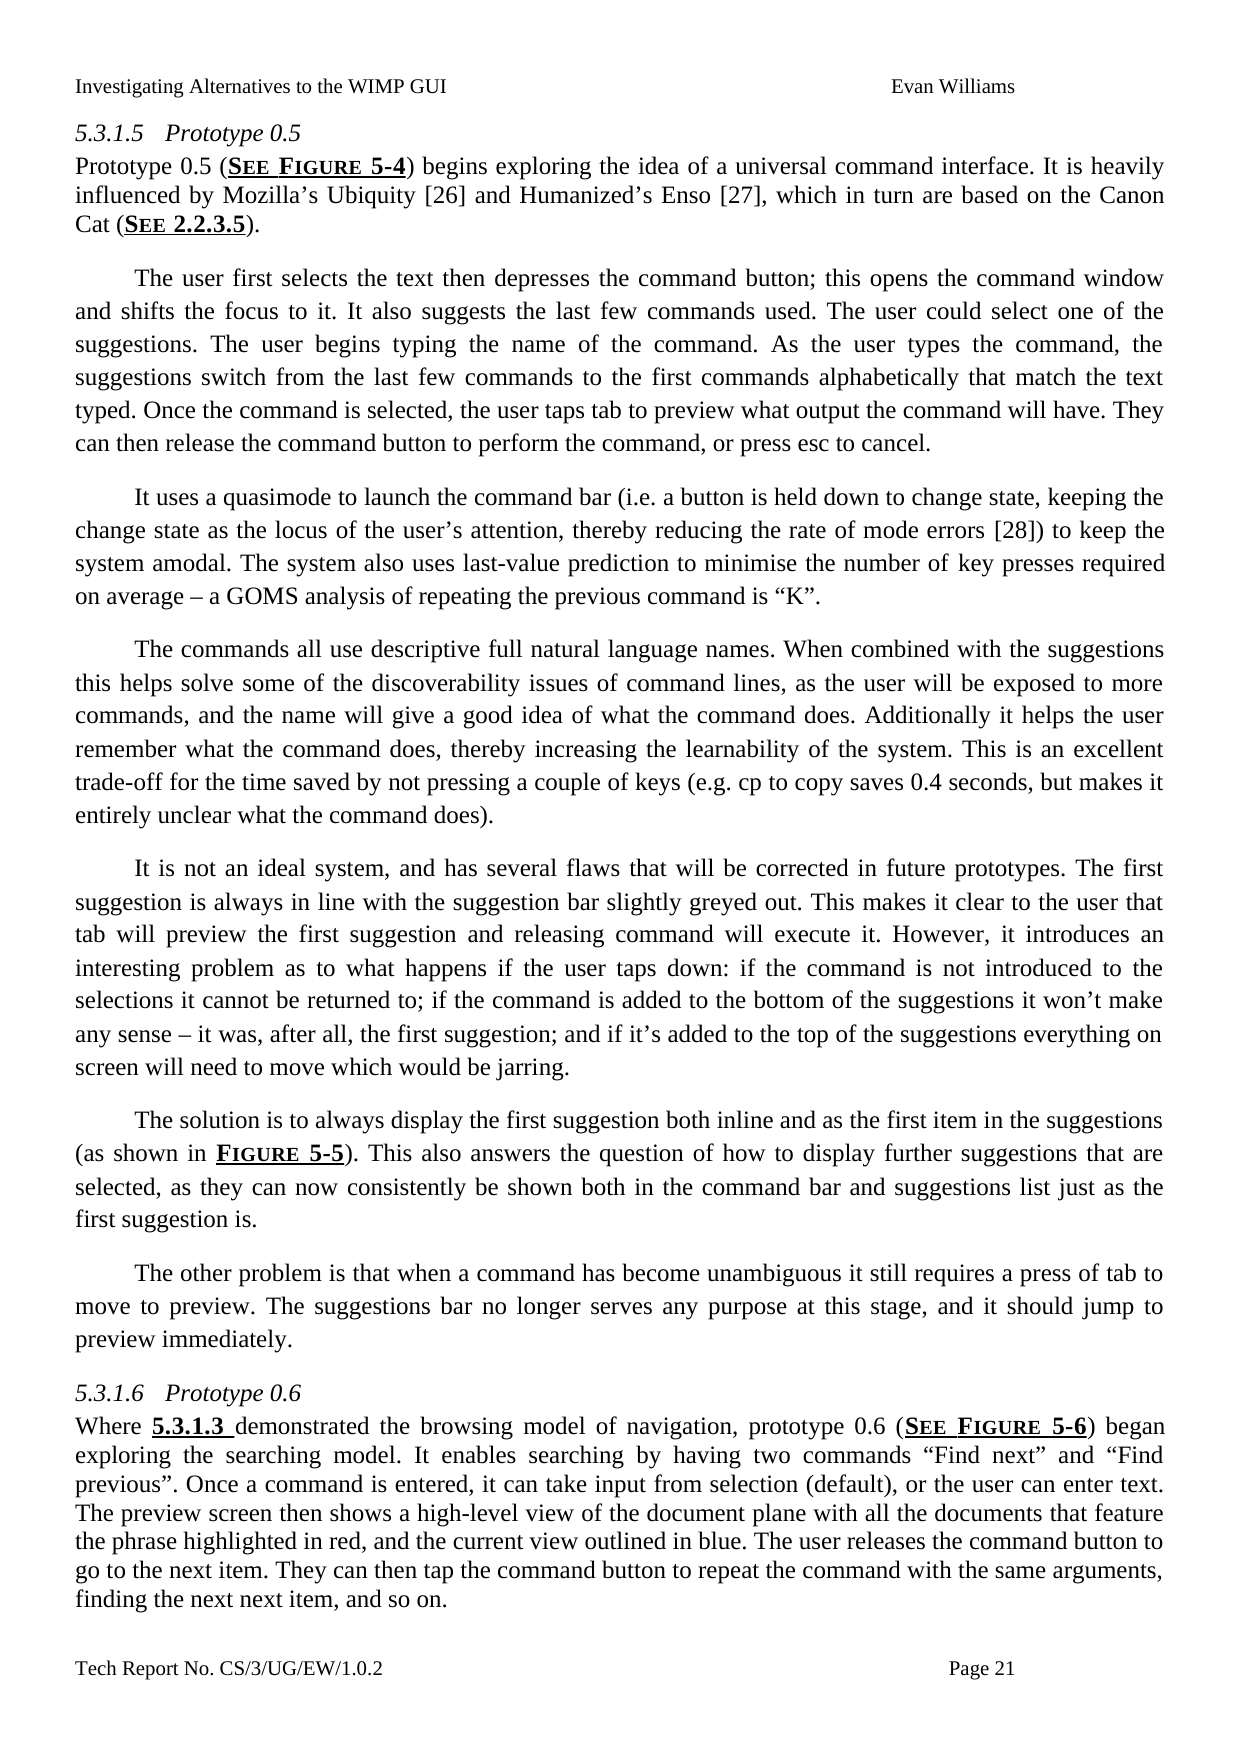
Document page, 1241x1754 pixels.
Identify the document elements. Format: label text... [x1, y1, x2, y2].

text Where 5.3.1.3 demonstrated the browsing model of navigation, prototype 0.6 (See Figure 5-6) began exploring the searching model. It enables searching by having two commands “Find next” and “Find previous”. Once a command is entered, it can take input from selection (default), or the user can enter text. The preview screen then shows a high-level view of the document plane with all the documents that feature the phrase highlighted in red, and the current view outlined in blue. The user releases the command button to go to the next item. They can then tap the command button to repeat the command with the same arguments, finding the next next item, and so on. [75, 1411, 1165, 1613]
text It is not an ideal system, and has several flaws that will be corrected in future prototypes. The first suggestion is always in line with the suggestion bar slightly greyed out. This makes it clear to the user that tab will preview the first suggestion and releasing command will execute it. However, it introduces an interesting problem as to what happens if the user taps down: if the command is not introduced to the selections it cannot be returned to; if the command is added to the bottom of the suggestions it won’t make any sense – it was, after all, the first suggestion; and if it’s added to the top of the suggestions everything on screen will need to move which would be jarring. [75, 853, 1165, 1080]
subtitle Prototype 0.5 [75, 118, 1165, 147]
text Prototype 0.5 (See Figure 5-4) begins exploring the idea of a universal command interface. It is heavily influenced by Mozilla’s Ubiquity and Humanized’s Enso, which in turn are based on the Canon Cat (See 2.2.3.5). [75, 151, 1165, 238]
text It uses a quasimode to launch the command bar (i.e. a button is held down to change state, keeping the change state as the locus of the user’s attention, thereby reducing the rate of mode errors ) to keep the system amodal. The system also uses last-value prediction to minimise the number of key presses required on average – a GOMS analysis of repeating the previous command is “K”. [75, 482, 1165, 609]
subtitle Prototype 0.6 [75, 1378, 1165, 1407]
text The solution is to always display the first suggestion both inline and as the first item in the suggestions (as shown in Figure 5-5). This also answers the question of how to display further suggestions that are selected, as they can now consistently be shown both in the command bar and suggestions list just as the first suggestion is. [75, 1106, 1165, 1233]
text The user first selects the text then depresses the command button; this opens the command window and shifts the focus to it. It also suggests the last few commands used. The user could select one of the suggestions. The user begins typing the name of the command. As the user types the command, the suggestions switch from the last few commands to the first commands alphabetically that match the text typed. Once the command is selected, the user taps tab to preview what output the command will have. They can then release the command button to perform the command, or press esc to cancel. [75, 263, 1165, 457]
text The other problem is that when a command has become unambiguous it still requires a press of tab to move to preview. The suggestions bar no longer serves any purpose at this stage, and it should jump to preview immediately. [75, 1258, 1165, 1353]
text The commands all use descriptive full natural language names. When combined with the suggestions this helps solve some of the discoverability issues of command lines, as the user will be exposed to more commands, and the name will give a good idea of what the command does. Additionally it helps the user remember what the command does, thereby increasing the learnability of the system. This is an excellent trade-off for the time saved by not pressing a couple of keys (e.g. cp to copy saves 0.4 seconds, but makes it entirely unclear what the command does). [75, 634, 1165, 828]
